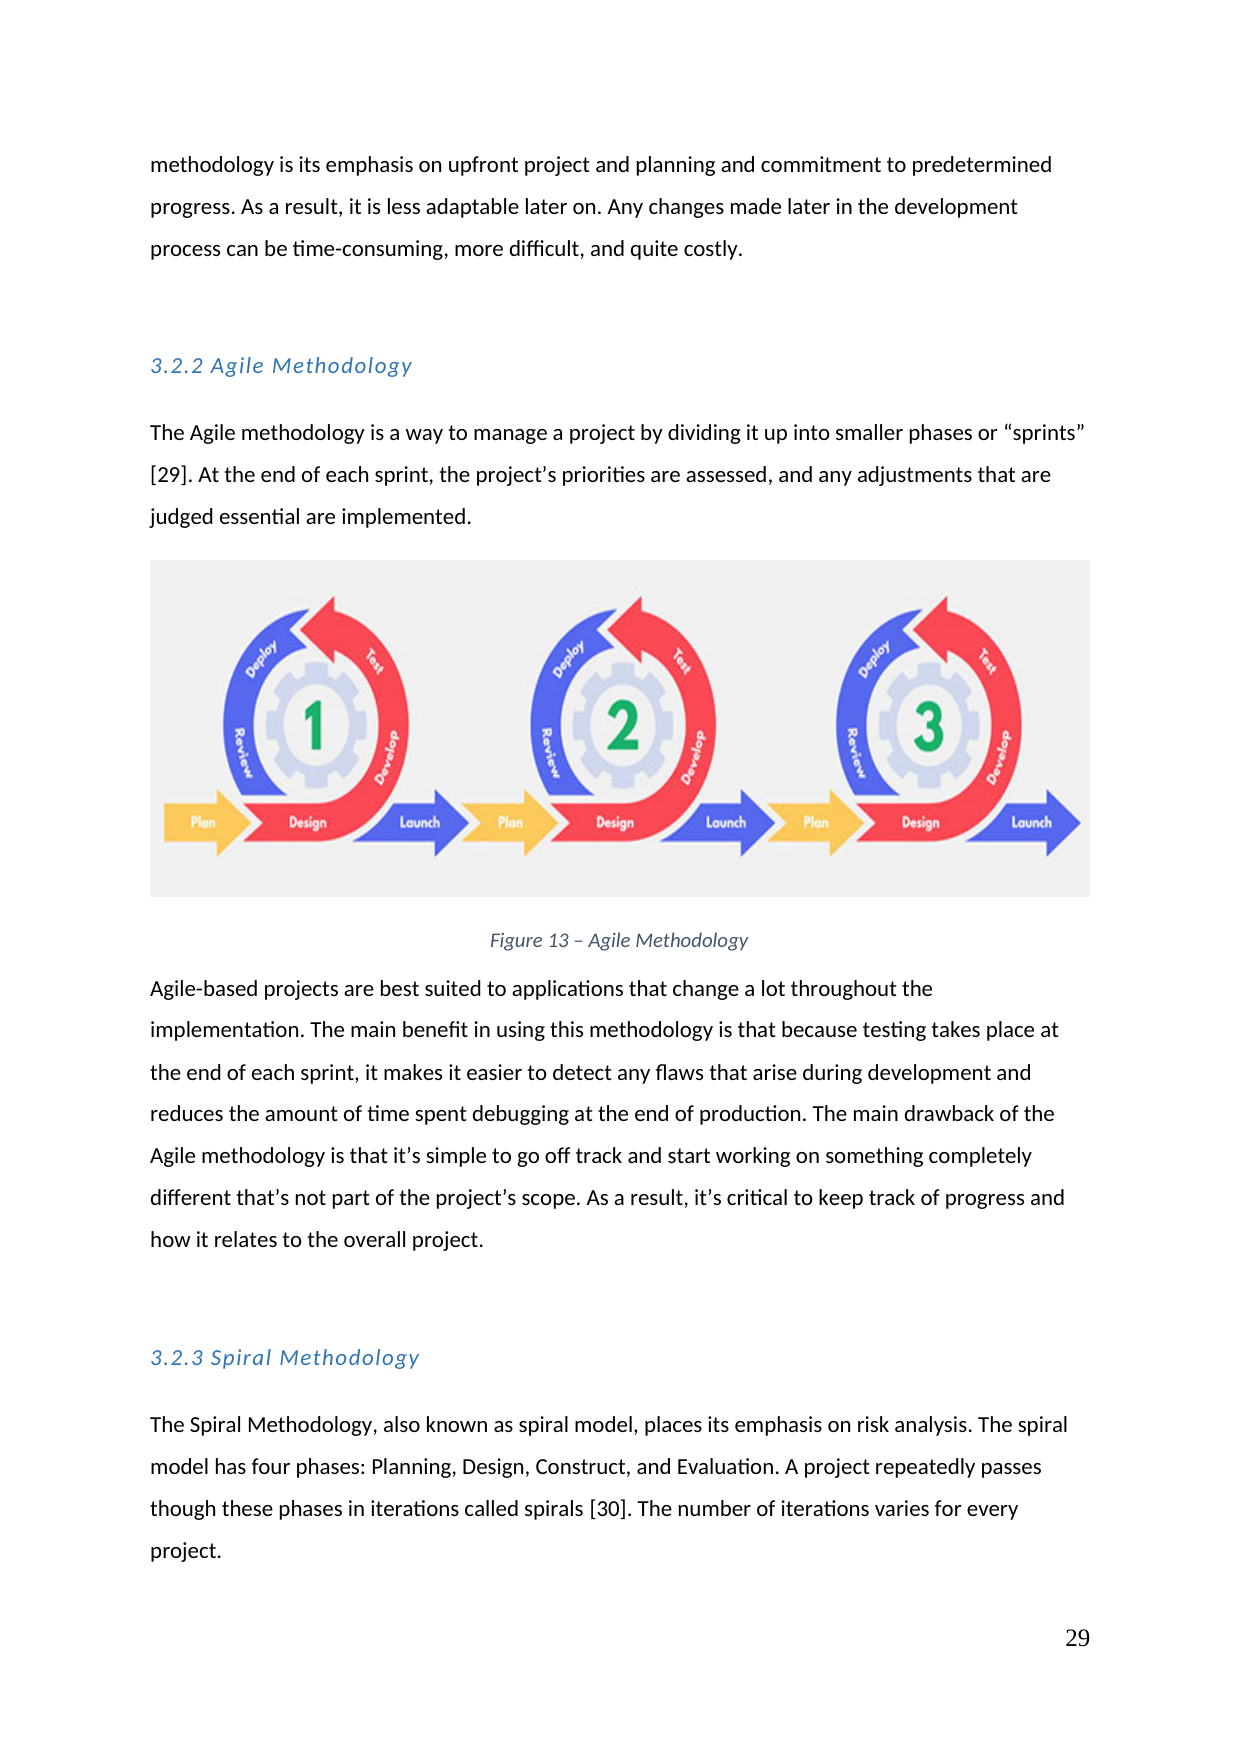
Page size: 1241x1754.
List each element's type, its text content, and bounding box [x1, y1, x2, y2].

picture [150, 560, 1091, 897]
subtitle 3.2.3 Spiral Methodology [150, 1343, 1090, 1371]
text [150, 150, 1090, 262]
text Agile-based projects are best suited to applications that change a lot throughout the implementation. The main benefit in using this methodology is that because testing takes place at the end of each sprint, it makes it easier to detect any flaws that arise during development and reduces the amount of time spent debugging at the end of production. The main drawback of the Agile methodology is that it’s simple to go off track and start working on something completely different that’s not part of the project’s scope. As a result, it’s critical to keep track of progress and how it relates to the overall project. [150, 974, 1090, 1253]
text Figure 13 – Agile Methodology [150, 927, 1090, 953]
text The Spiral Methodology, also known as spiral model, places its emphasis on risk analysis. The spiral model has four phases: Planning, Design, Construct, and Evaluation. A project repeatedly passes though these phases in iterations called spirals . The number of iterations varies for every project. [150, 1410, 1090, 1564]
subtitle 3.2.2 Agile Methodology [150, 351, 1090, 379]
text The Agile methodology is a way to manage a project by dividing it up into smaller phases or “sprints” . At the end of each sprint, the project’s priorities are assessed, and any adjustments that are judged essential are implemented. [150, 418, 1090, 530]
